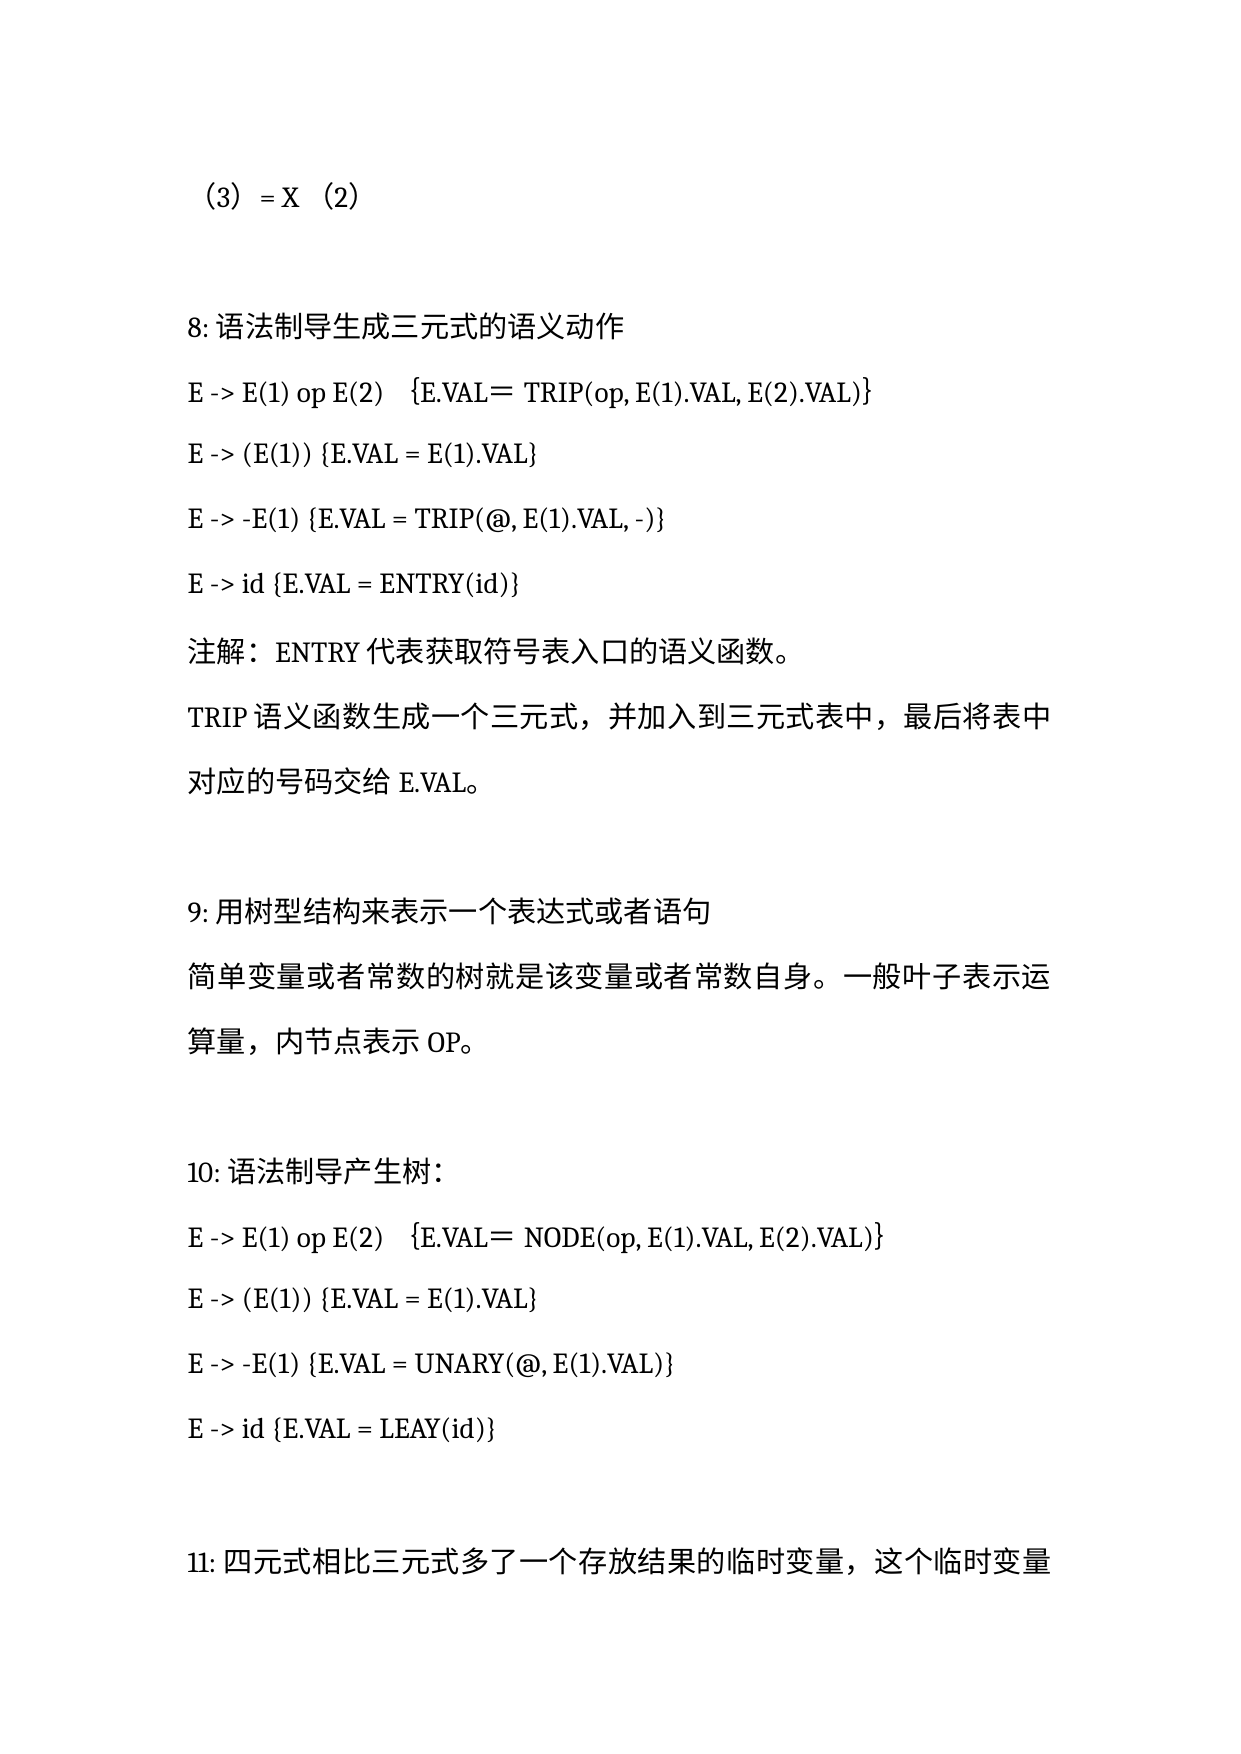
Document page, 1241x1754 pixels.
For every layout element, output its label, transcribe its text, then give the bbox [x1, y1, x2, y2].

text E -> (E(1)) {E.VAL = E(1).VAL} [187, 1267, 1053, 1332]
text E -> (E(1)) {E.VAL = E(1).VAL} [187, 422, 1053, 487]
text 注解：ENTRY 代表获取符号表入口的语义函数。 [187, 617, 1053, 682]
text TRIP语义函数生成一个三元式，并加入到三元式表中，最后将表中对应的号码交给 E.VAL。 [187, 682, 1053, 812]
text E -> E(1) op E(2) ｛E.VAL＝ TRIP(op, E(1).VAL, E(2).VAL)｝ [187, 357, 1053, 422]
text 8: 语法制导生成三元式的语义动作 [187, 292, 1053, 357]
text 简单变量或者常数的树就是该变量或者常数自身。一般叶子表示运算量，内节点表示 OP。 [187, 942, 1053, 1072]
text E -> E(1) op E(2) ｛E.VAL＝ NODE(op, E(1).VAL, E(2).VAL)｝ [187, 1202, 1053, 1267]
text E -> -E(1) {E.VAL = UNARY(@, E(1).VAL)} [187, 1332, 1053, 1397]
text （3）= X （2） [187, 162, 1053, 227]
text E -> id {E.VAL = ENTRY(id)} [187, 552, 1053, 617]
text 9: 用树型结构来表示一个表达式或者语句 [187, 877, 1053, 942]
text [187, 1527, 1053, 1592]
text E -> id {E.VAL = LEAY(id)} [187, 1397, 1053, 1462]
text E -> -E(1) {E.VAL = TRIP(@, E(1).VAL, -)} [187, 487, 1053, 552]
text 10: 语法制导产生树： [187, 1137, 1053, 1202]
